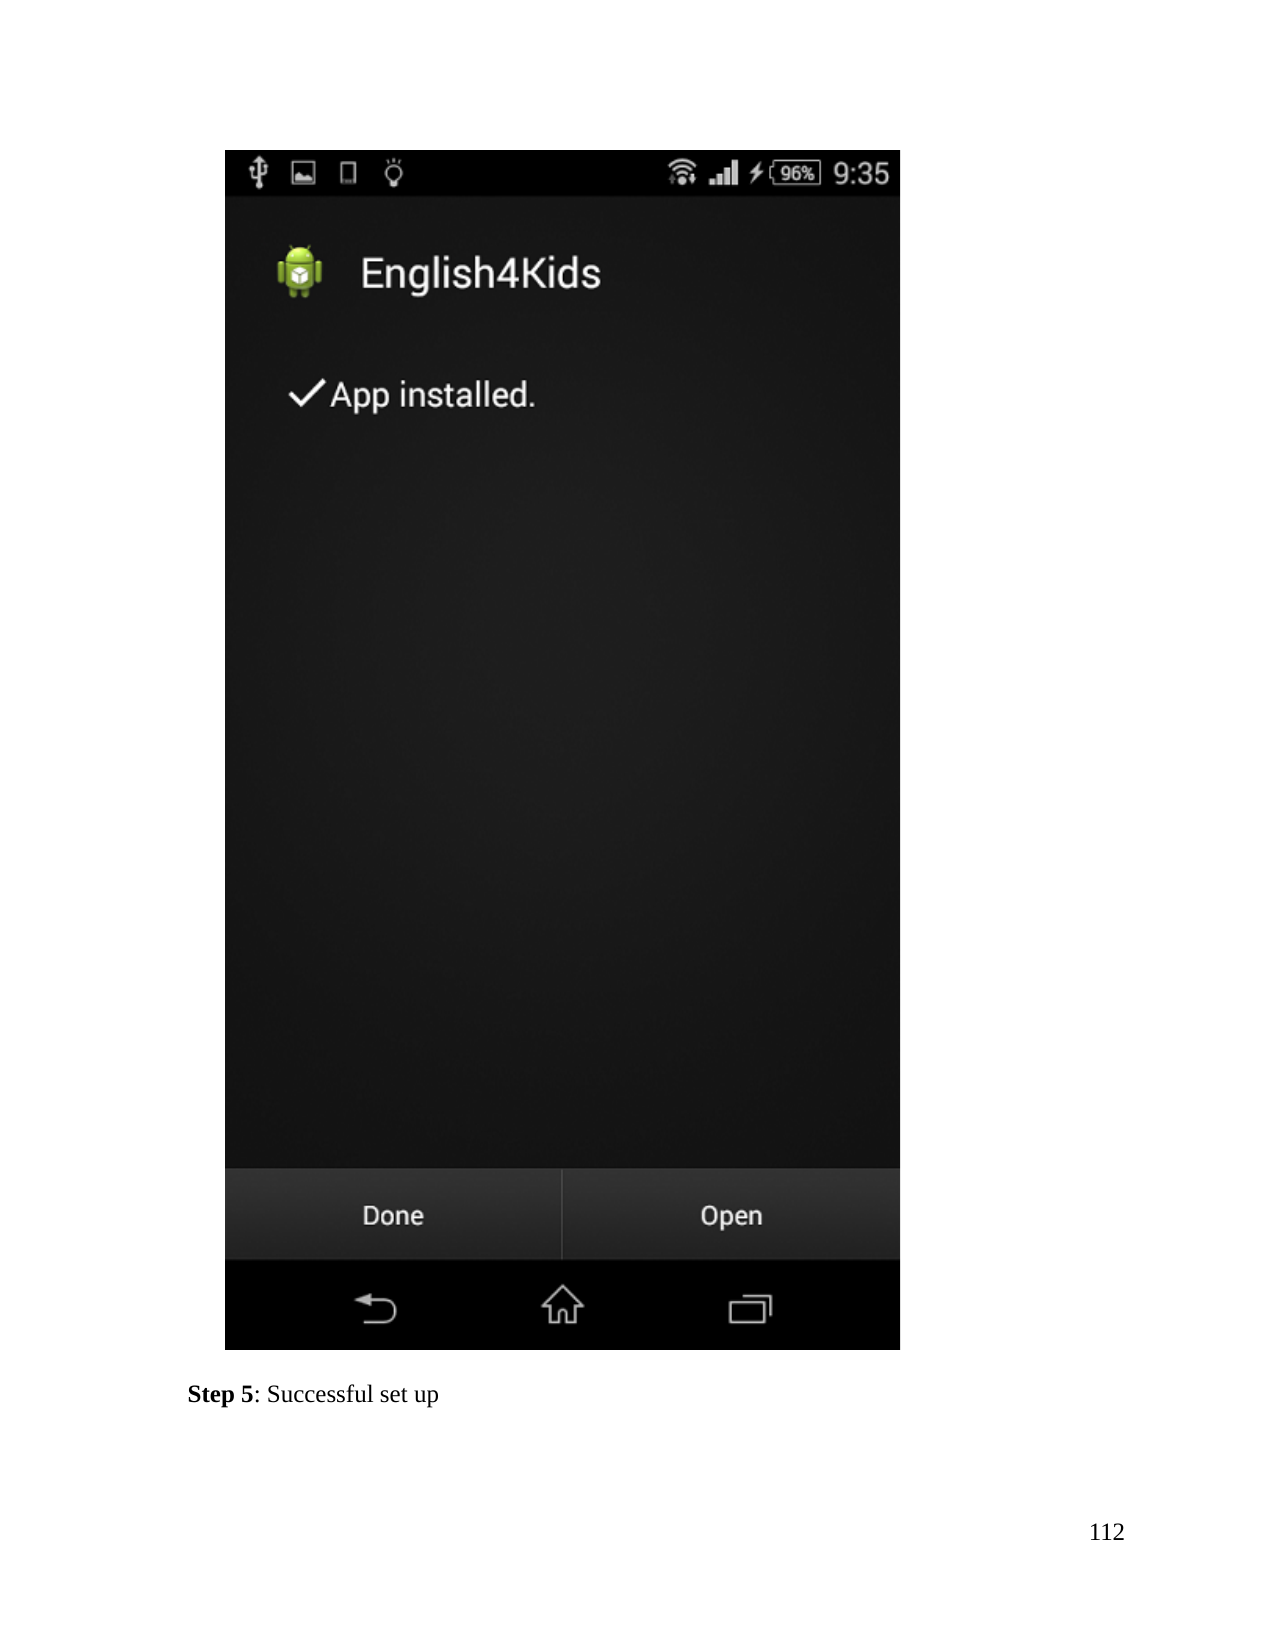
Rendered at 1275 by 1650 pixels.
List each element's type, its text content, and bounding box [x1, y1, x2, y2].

text Step 5: Successful set up [150, 1379, 1125, 1407]
picture [225, 150, 901, 1350]
